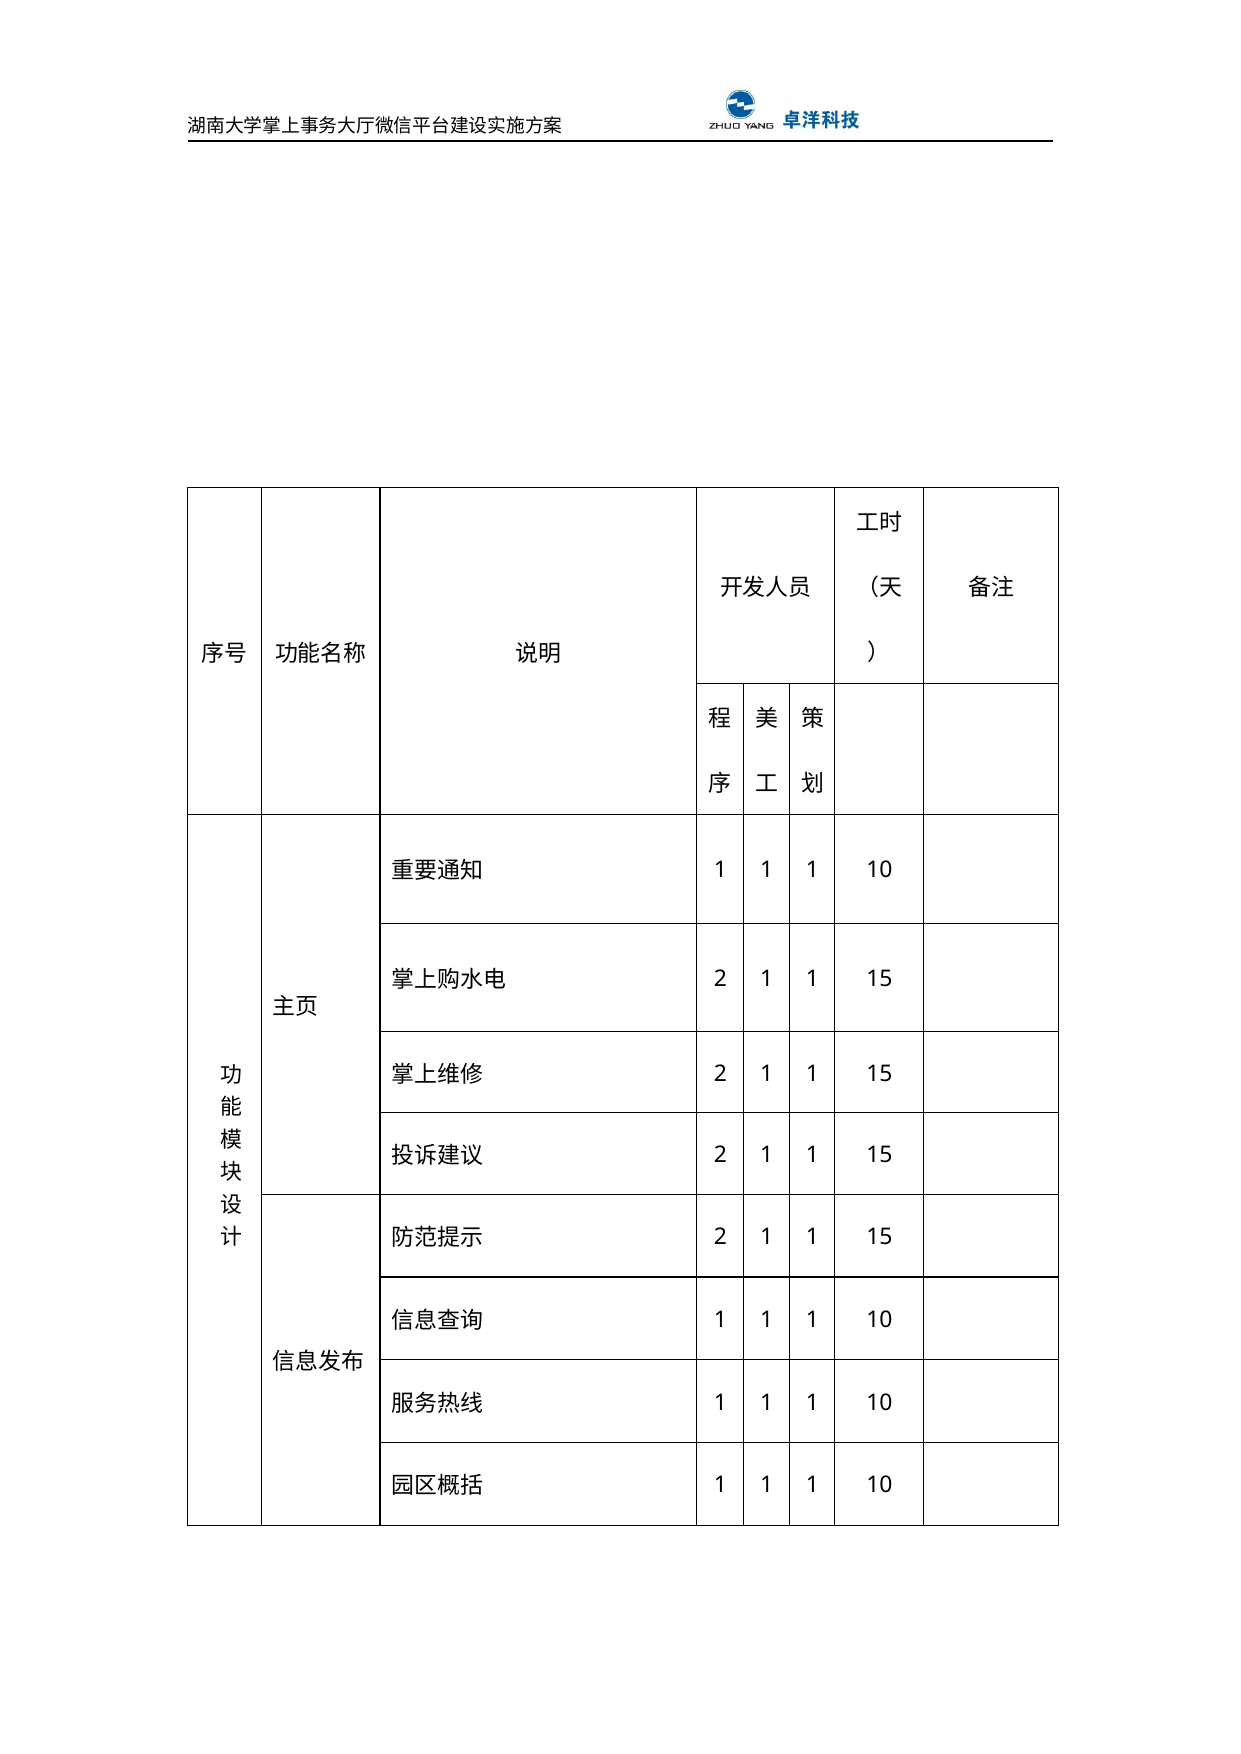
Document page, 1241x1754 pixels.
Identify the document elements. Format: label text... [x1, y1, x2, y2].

table_cell 15 [835, 924, 923, 1031]
table_cell 1 [744, 1443, 789, 1525]
table_header 序号 [188, 488, 261, 814]
table_cell 信息发布 [262, 1195, 379, 1525]
table_cell [924, 1443, 1058, 1525]
table_cell [924, 1032, 1058, 1112]
table_cell 1 [790, 1032, 834, 1112]
table_cell 信息查询 [381, 1278, 696, 1359]
table_cell 1 [790, 1113, 834, 1194]
table_cell 15 [835, 1032, 923, 1112]
table_cell 投诉建议 [381, 1113, 696, 1194]
table_cell [924, 1113, 1058, 1194]
table_cell 防范提示 [381, 1195, 696, 1276]
table_cell 15 [835, 1113, 923, 1194]
table_cell 1 [790, 815, 834, 922]
table_cell 2 [697, 1113, 743, 1194]
table_cell 1 [790, 924, 834, 1031]
table_cell [924, 815, 1058, 922]
table_cell [924, 684, 1058, 814]
table_cell [924, 1195, 1058, 1276]
table_cell 程序 [697, 684, 743, 814]
table_cell 10 [835, 1360, 923, 1442]
table_cell 10 [835, 815, 923, 922]
table_cell 1 [744, 1360, 789, 1442]
table_cell 掌上维修 [381, 1032, 696, 1112]
table_cell [924, 1278, 1058, 1359]
table_cell 1 [744, 815, 789, 922]
table_cell 2 [697, 1032, 743, 1112]
table_cell [924, 924, 1058, 1031]
table_cell 1 [744, 1032, 789, 1112]
table_cell [924, 1360, 1058, 1442]
table_cell 2 [697, 924, 743, 1031]
table_header 开发人员 [697, 488, 834, 683]
table_cell 1 [697, 1278, 743, 1359]
table_cell 功 能 模 块 设 计 [188, 815, 261, 1525]
table_cell 主页 [262, 815, 379, 1194]
table_cell 掌上购水电 [381, 924, 696, 1031]
table_cell 美工 [744, 684, 789, 814]
table_cell 服务热线 [381, 1360, 696, 1442]
table_cell 1 [790, 1360, 834, 1442]
table_cell 1 [744, 1278, 789, 1359]
table_cell 1 [744, 924, 789, 1031]
picture [696, 88, 866, 133]
table_cell 园区概括 [381, 1443, 696, 1525]
table_header 说明 [381, 488, 696, 814]
table_cell 策划 [790, 684, 834, 814]
table_cell 1 [744, 1113, 789, 1194]
table_cell 1 [697, 1360, 743, 1442]
table_cell 10 [835, 1278, 923, 1359]
table_header 功能名称 [262, 488, 379, 814]
table_cell 1 [697, 1443, 743, 1525]
table_cell 2 [697, 1195, 743, 1276]
table_cell 10 [835, 1443, 923, 1525]
table_cell 重要通知 [381, 815, 696, 922]
table_cell [835, 684, 923, 814]
table_header 备注 [924, 488, 1058, 683]
table_cell 1 [790, 1443, 834, 1525]
table_cell 15 [835, 1195, 923, 1276]
table_cell 1 [697, 815, 743, 922]
table_cell 1 [790, 1195, 834, 1276]
table_header 工时（天） [835, 488, 923, 683]
table_cell 1 [744, 1195, 789, 1276]
table_cell 1 [790, 1278, 834, 1359]
